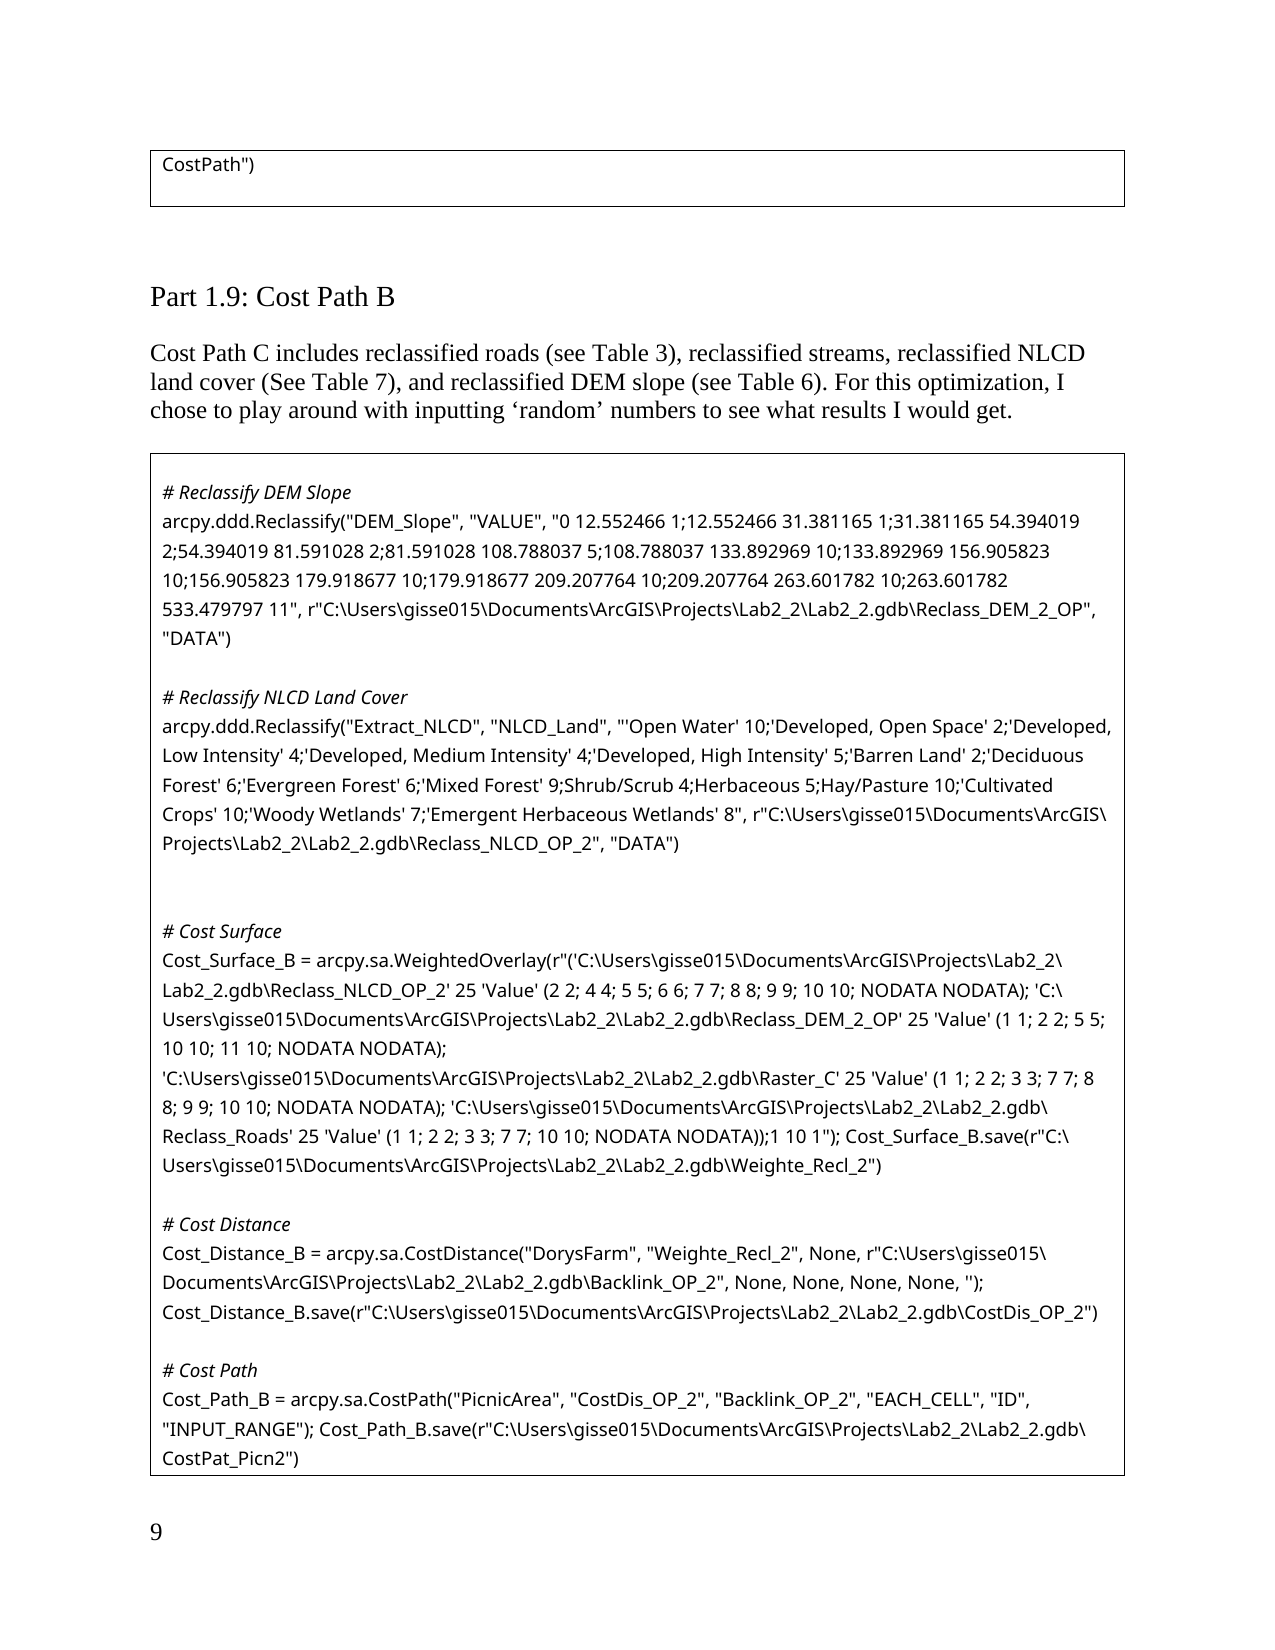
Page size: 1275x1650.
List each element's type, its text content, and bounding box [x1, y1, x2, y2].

text Cost Path C includes reclassified roads (see Table 3), reclassified streams, reclassified NLCD land cover (See Table 7), and reclassified DEM slope (see Table 6). For this optimization, I chose to play around with inputting ‘random’ numbers to see what results I would get. [150, 338, 1125, 424]
subtitle Part 1.9: Cost Path B [150, 279, 1125, 313]
